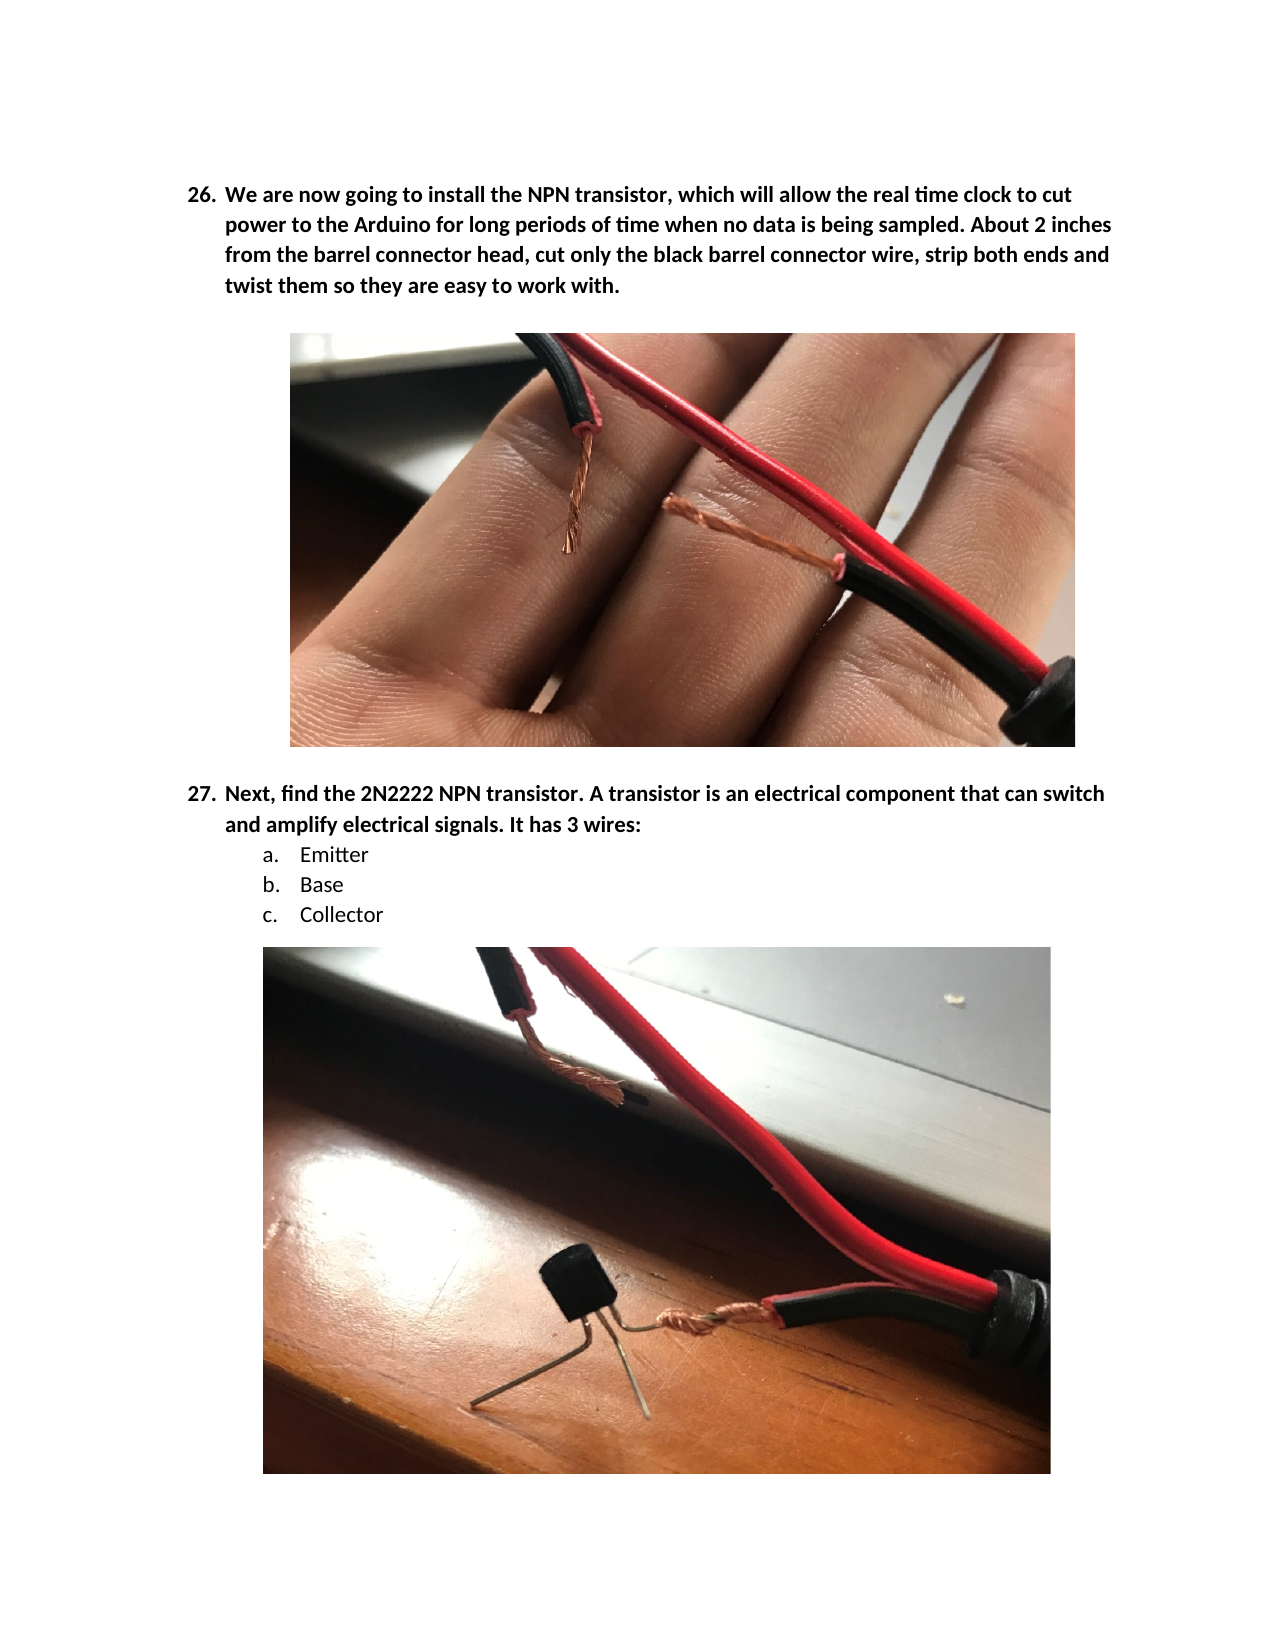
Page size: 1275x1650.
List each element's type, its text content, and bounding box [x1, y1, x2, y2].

picture [290, 333, 1076, 747]
picture [263, 947, 1051, 1474]
list We are now going to install the NPN transistor, which will allow the real time clock to cut power to the Arduino for long periods of time when no data is being sampled. About 2 inches from the barrel connector head, cut only the black barrel connector wire, strip both ends and twist them so they are easy to work with. [187, 180, 1125, 299]
list Next, find the 2N2222 NPN transistor. A transistor is an electrical component that can switch and amplify electrical signals. It has 3 wires: [187, 779, 1125, 838]
list Base [262, 870, 1125, 898]
list Emitter [262, 840, 1125, 868]
list Collector [262, 900, 1125, 928]
